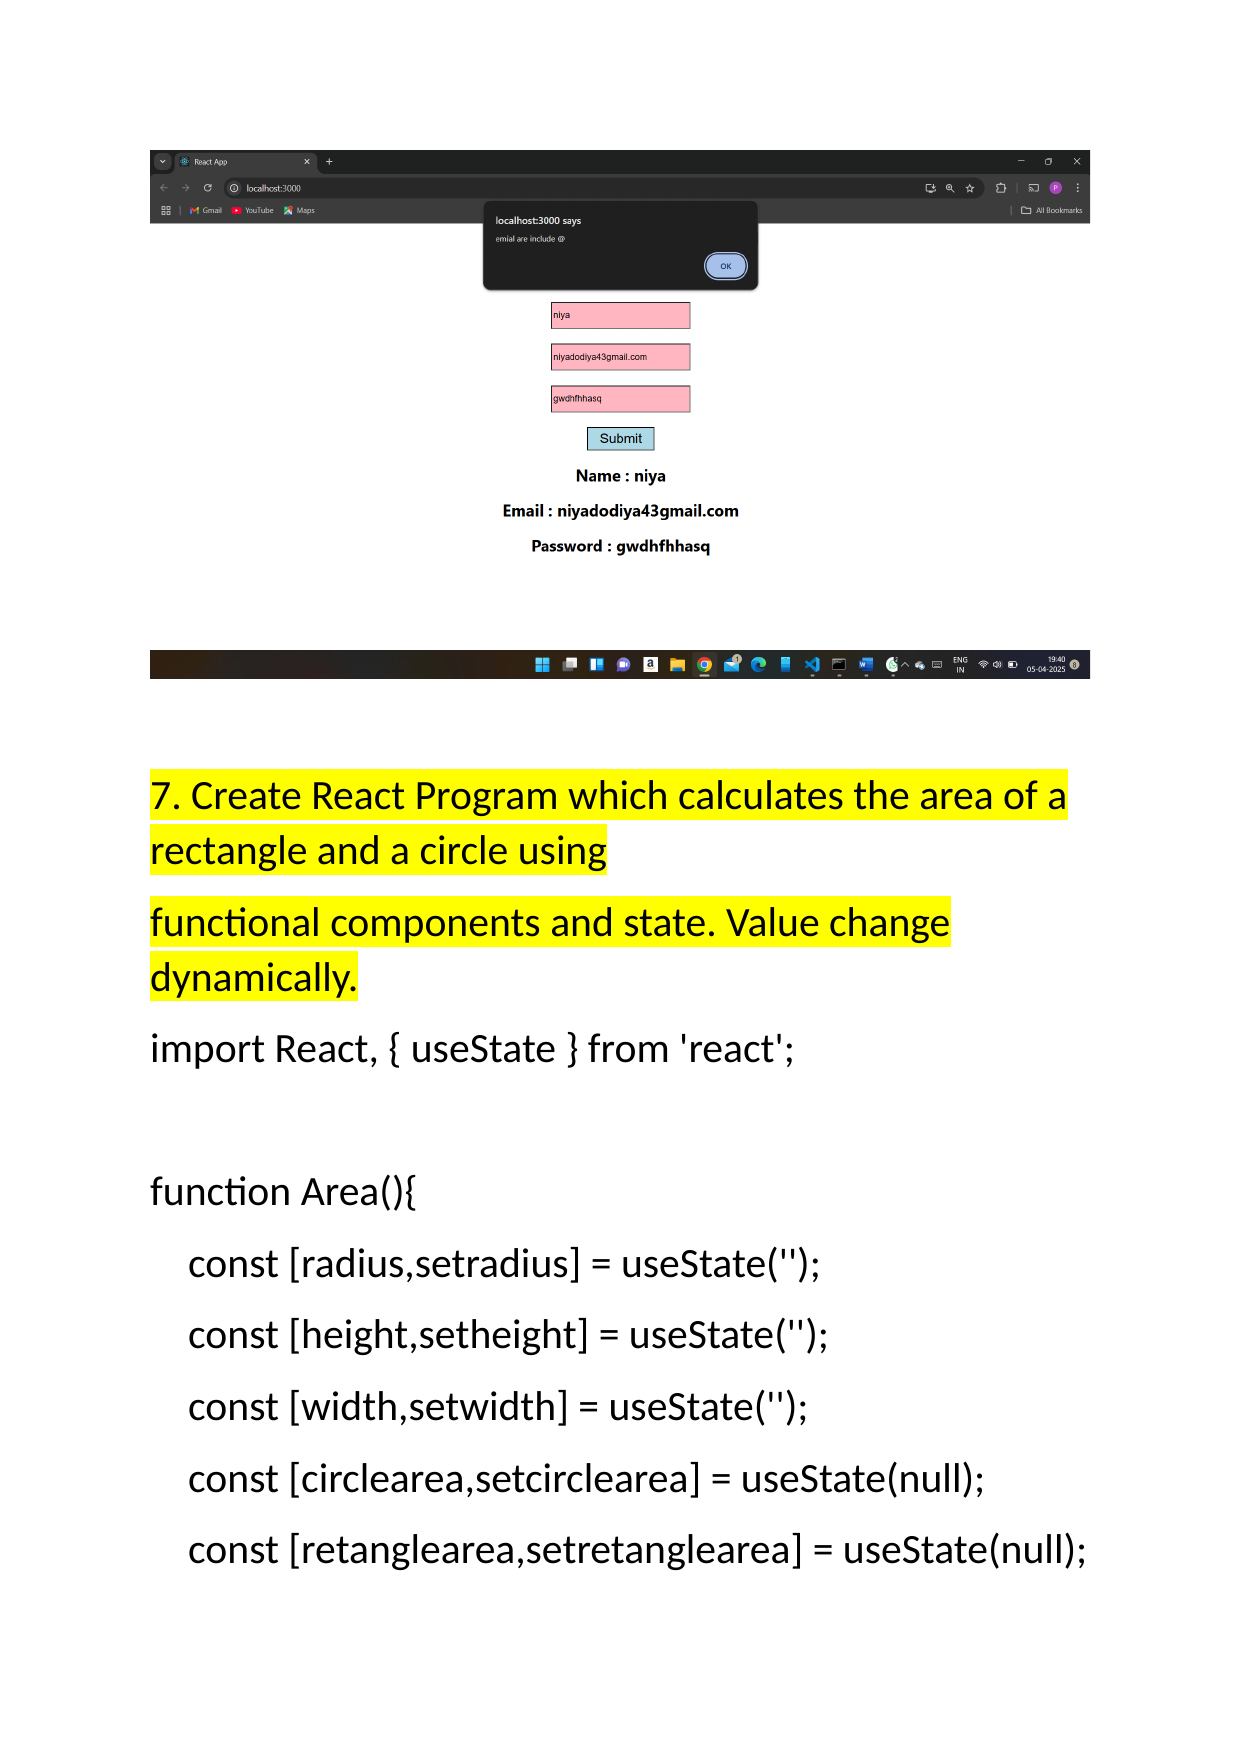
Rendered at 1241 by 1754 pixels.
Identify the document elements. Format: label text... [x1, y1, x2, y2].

text const [width,setwidth] = useState(''); [150, 1380, 1090, 1431]
picture [150, 150, 1091, 679]
text const [retanglearea,setretanglearea] = useState(null); [150, 1523, 1090, 1574]
text const [circlearea,setcirclearea] = useState(null); [150, 1452, 1090, 1502]
text const [height,setheight] = useState(''); [150, 1308, 1090, 1359]
text functional components and state. Value change dynamically. [150, 896, 1090, 1001]
text function Area(){ [150, 1165, 1090, 1216]
text 7. Create React Program which calculates the area of a rectangle and a circle using [150, 769, 1090, 875]
text import React, { useState } from 'react'; [150, 1022, 1090, 1073]
text const [radius,setradius] = useState(''); [150, 1237, 1090, 1288]
